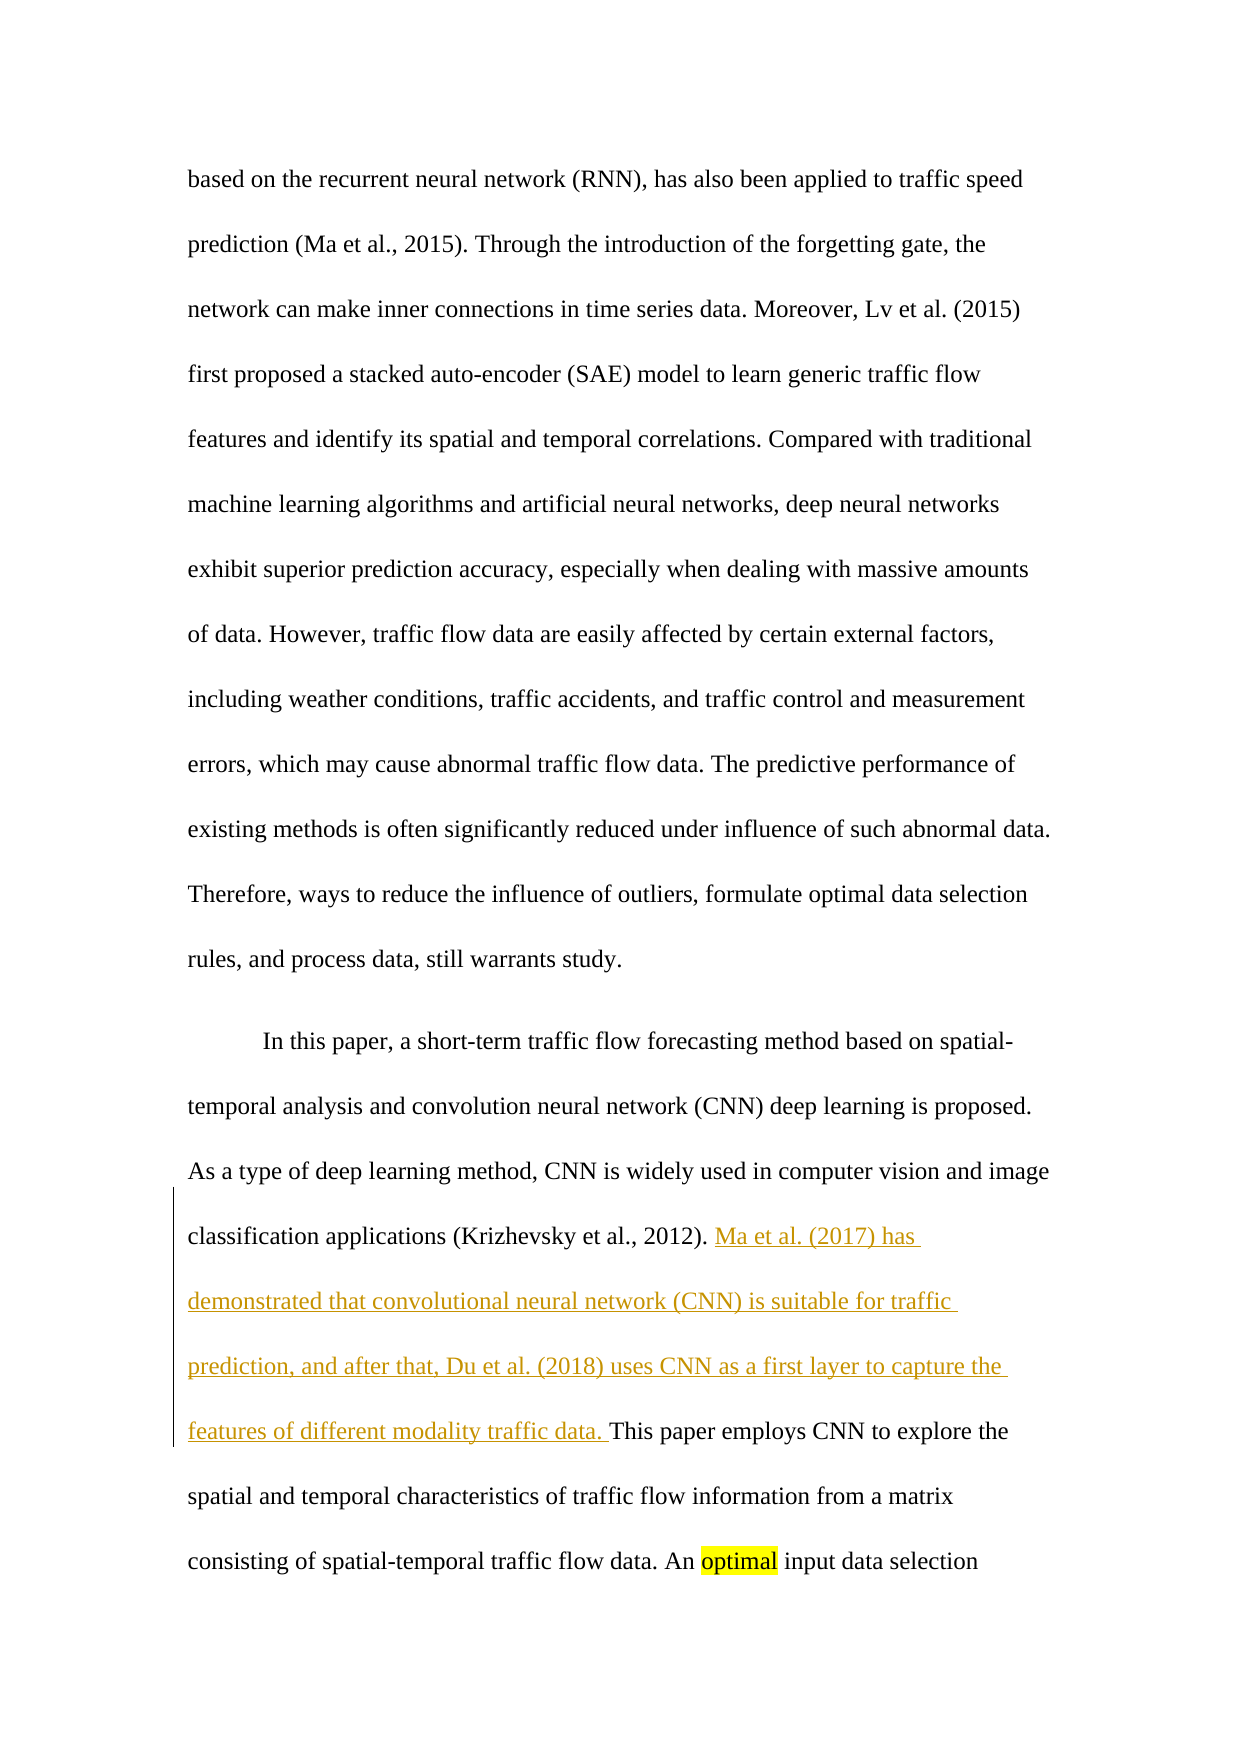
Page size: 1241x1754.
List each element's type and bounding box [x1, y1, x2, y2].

text [187, 1024, 1053, 1577]
text [187, 162, 1053, 974]
